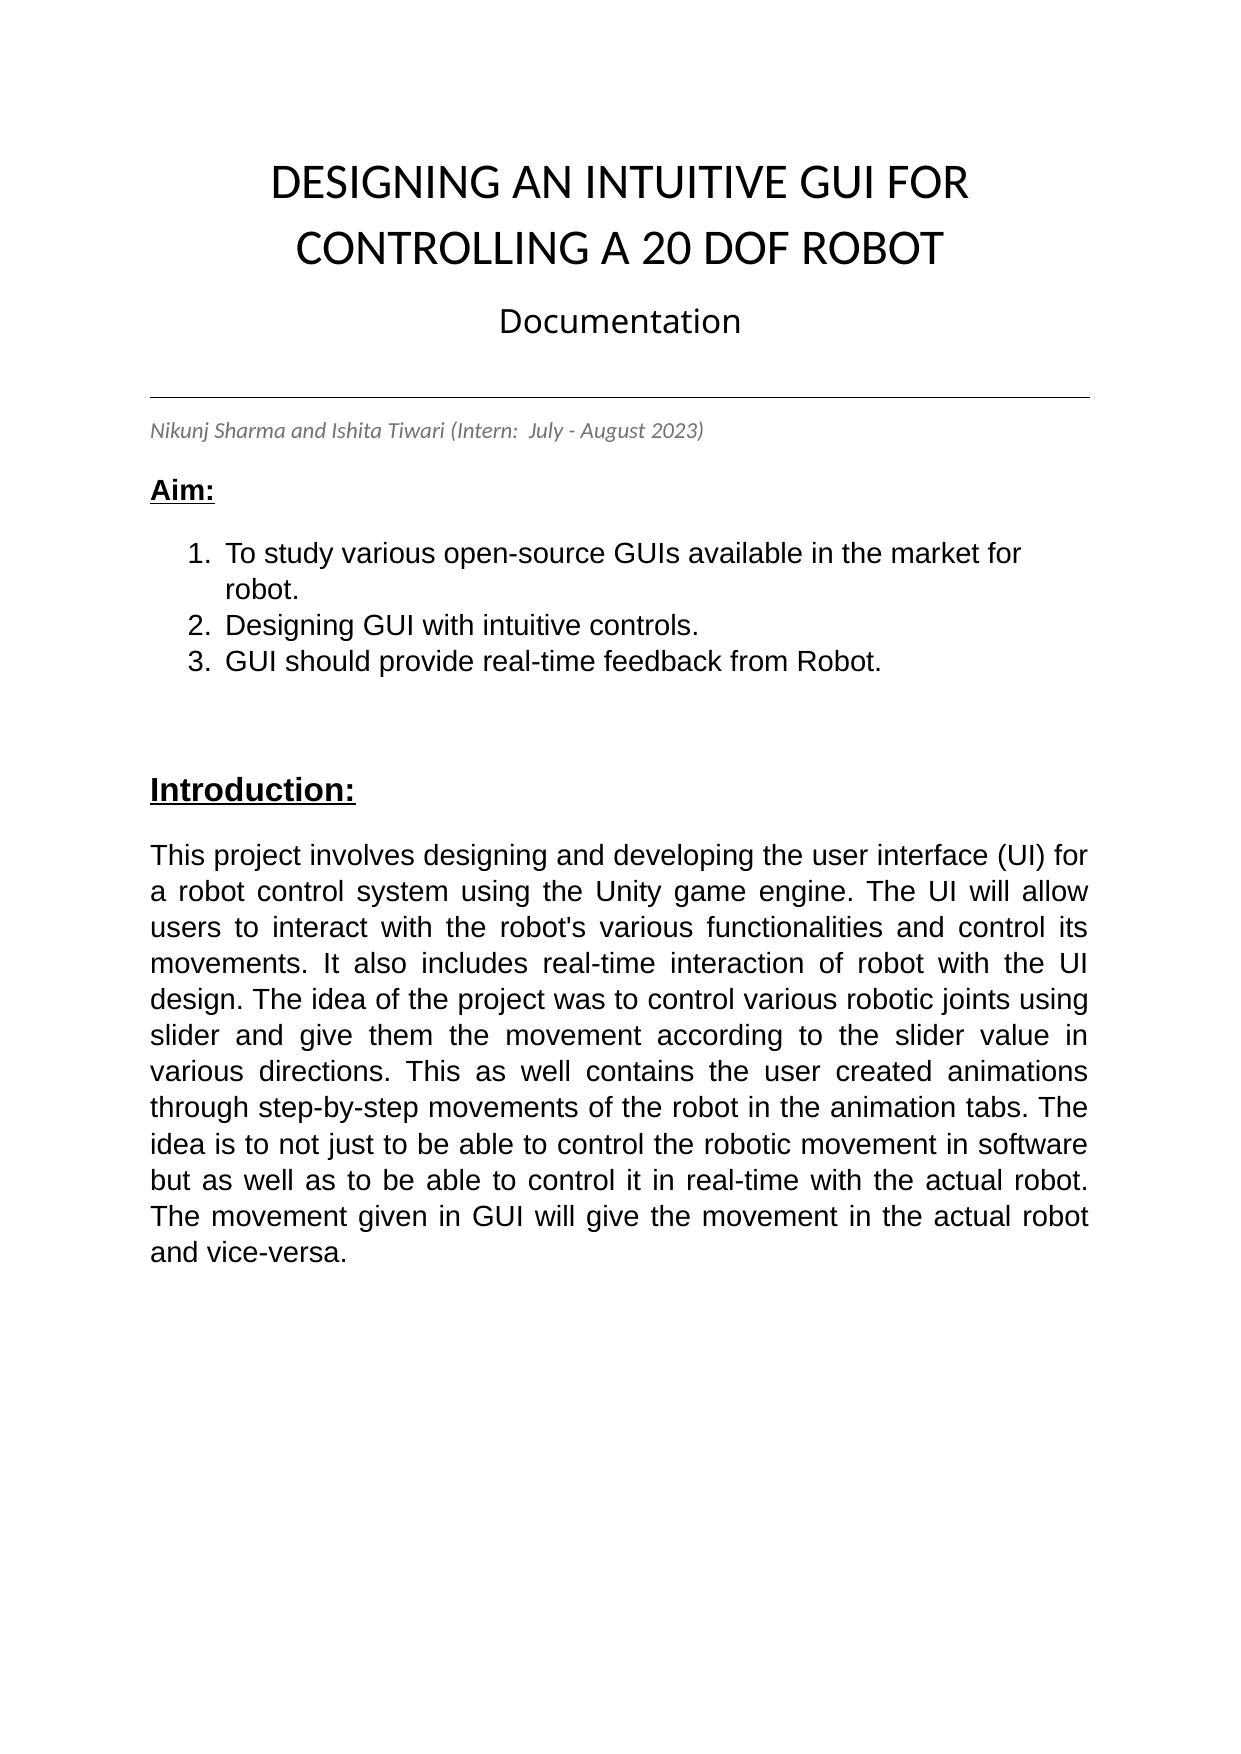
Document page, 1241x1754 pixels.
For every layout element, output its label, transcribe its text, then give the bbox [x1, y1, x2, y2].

text Introduction: [150, 769, 1090, 808]
text DESIGNING AN INTUITIVE GUI FOR CONTROLLING A 20 DOF ROBOT [150, 150, 1090, 277]
list To study various open-source GUIs available in the market for robot. [187, 536, 1090, 606]
list Designing GUI with intuitive controls. [187, 608, 1090, 642]
text Aim: [150, 473, 1090, 507]
text Nikunj Sharma and Ishita Tiwari (Intern: July - August 2023) [150, 417, 1090, 445]
text This project involves designing and developing the user interface (UI) for a robot control system using the Unity game engine. The UI will allow users to interact with the robot's various functionalities and control its movements. It also includes real-time interaction of robot with the UI design. The idea of the project was to control various robotic joints using slider and give them the movement according to the slider value in various directions. This as well contains the user created animations through step-by-step movements of the robot in the animation tabs. The idea is to not just to be able to control the robotic movement in software but as well as to be able to control it in real-time with the actual robot. The movement given in GUI will give the movement in the actual robot and vice-versa. [150, 837, 1090, 1269]
text Documentation [150, 298, 1090, 344]
list GUI should provide real-time feedback from Robot. [187, 644, 1090, 678]
